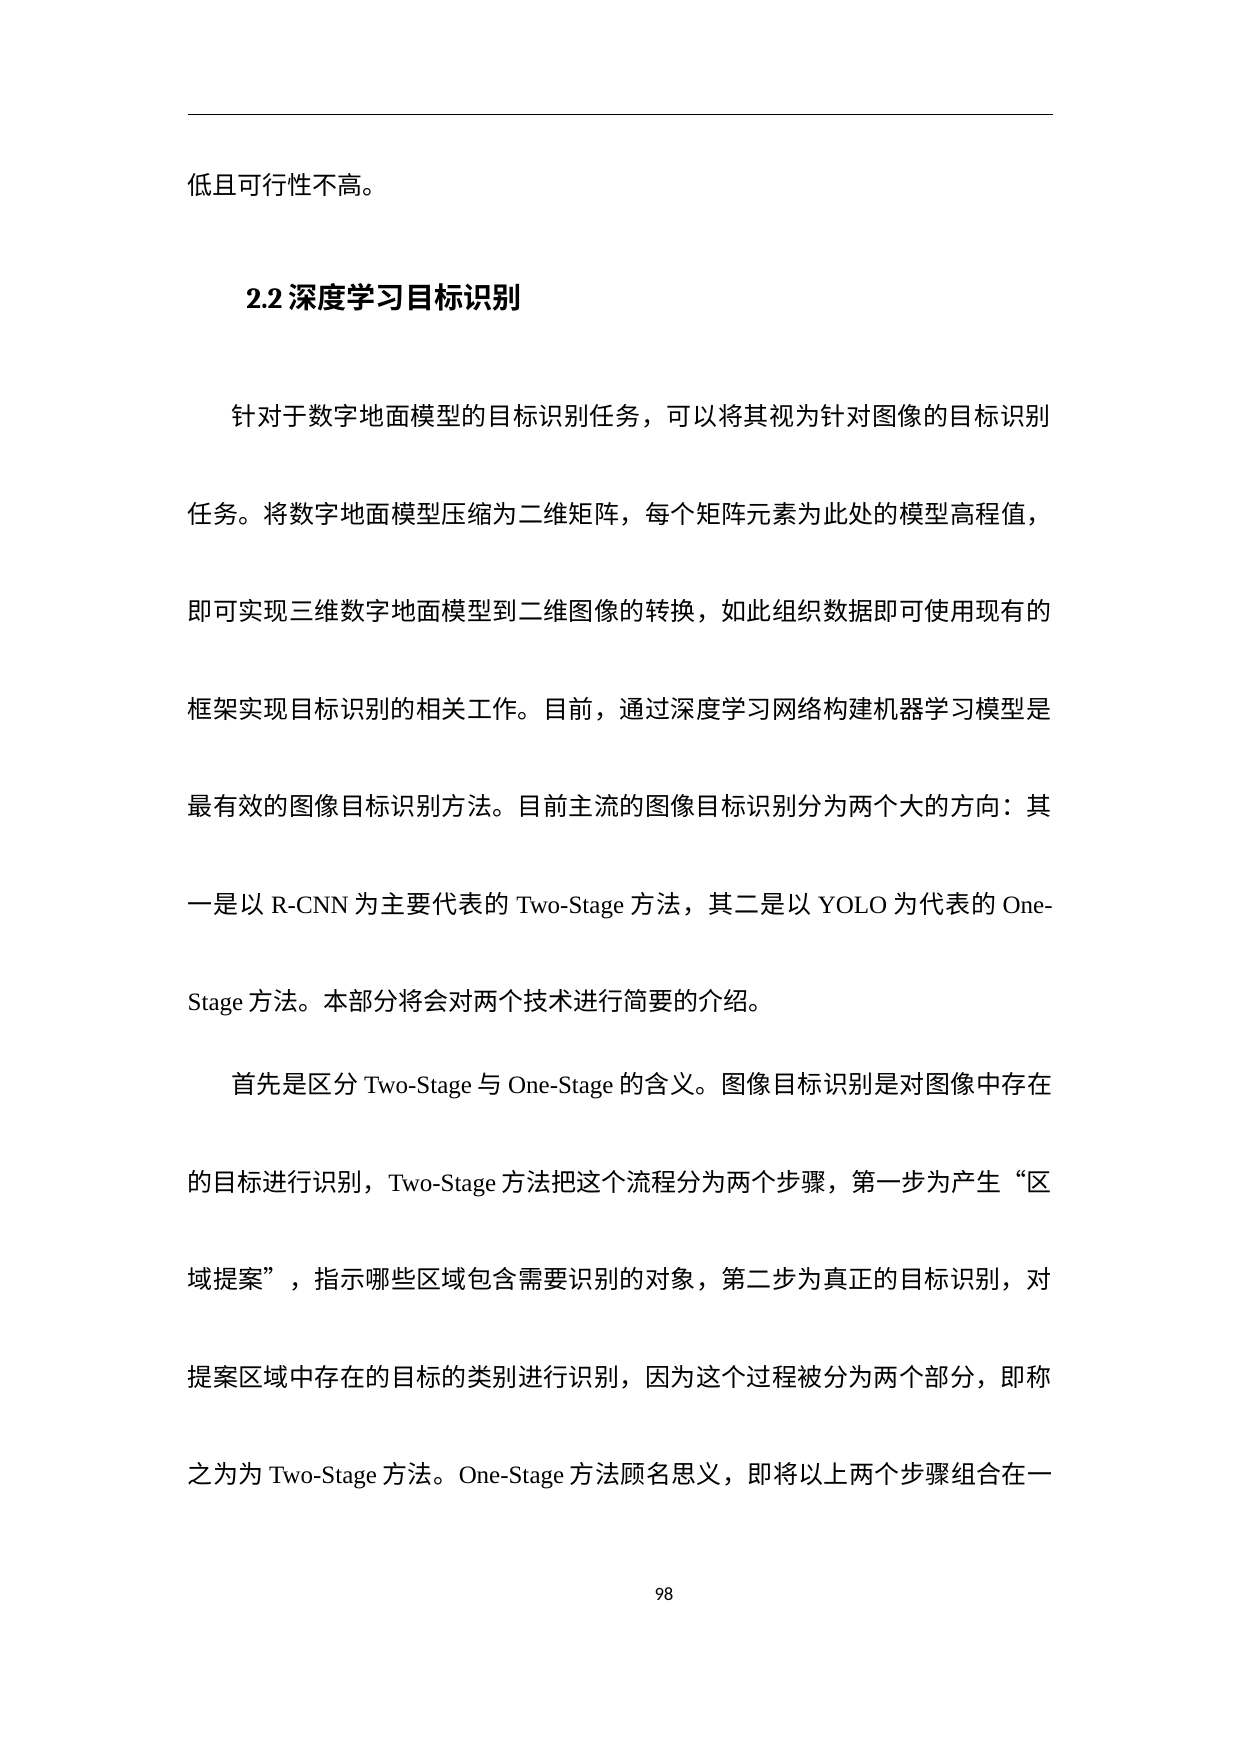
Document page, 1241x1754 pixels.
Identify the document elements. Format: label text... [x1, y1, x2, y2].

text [187, 1051, 1053, 1506]
subtitle 2.2深度学习目标识别 [187, 263, 1053, 328]
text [187, 151, 1053, 216]
text 针对于数字地面模型的目标识别任务，可以将其视为针对图像的目标识别任务。将数字地面模型压缩为二维矩阵，每个矩阵元素为此处的模型高程值，即可实现三维数字地面模型到二维图像的转换，如此组织数据即可使用现有的框架实现目标识别的相关工作。目前，通过深度学习网络构建机器学习模型是最有效的图像目标识别方法。目前主流的图像目标识别分为两个大的方向：其一是以R-CNN为主要代表的Two-Stage方法，其二是以YOLO为代表的One-Stage方法。本部分将会对两个技术进行简要的介绍。 [187, 382, 1053, 1032]
